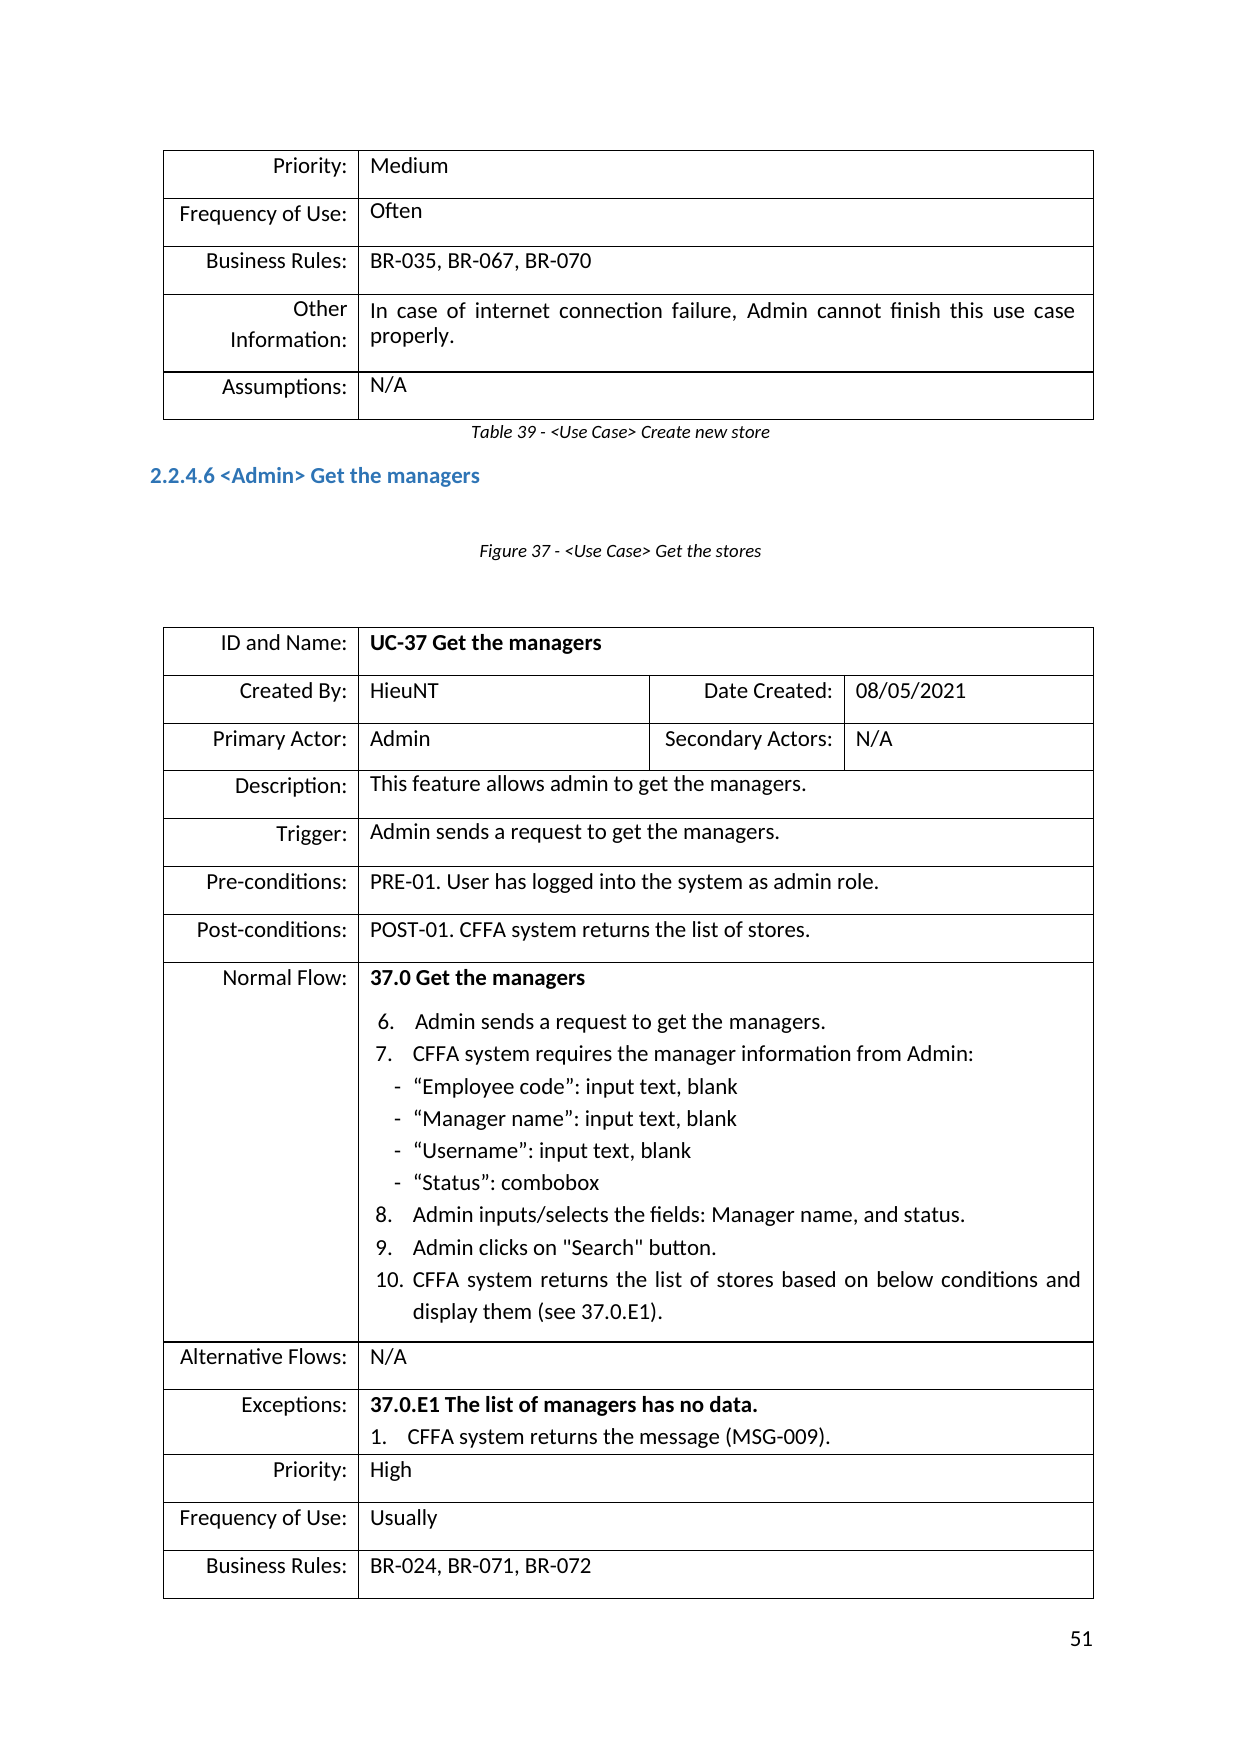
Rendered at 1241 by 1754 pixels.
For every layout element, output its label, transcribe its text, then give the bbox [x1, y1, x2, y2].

table_cell Description: [164, 771, 358, 818]
table_cell Date Created: [650, 676, 844, 723]
table_cell Frequency of Use: [164, 1503, 358, 1550]
table_cell Assumptions: [164, 373, 358, 419]
table_cell N/A [359, 373, 1093, 419]
table_cell Secondary Actors: [650, 724, 844, 770]
table_cell Trigger: [164, 819, 358, 866]
table_cell BR-035, BR-067, BR-070 [359, 247, 1093, 293]
text Figure 37 - <Use Case> Get the stores [150, 539, 1093, 562]
table_cell Often [359, 199, 1093, 246]
table_cell Other Information: [164, 295, 358, 371]
table_cell 08/05/2021 [845, 676, 1093, 723]
table_cell Frequency of Use: [164, 199, 358, 246]
table_cell Medium [359, 151, 1093, 198]
table_cell 37.0.E1 The list of managers has no data. CFFA system returns the message (MSG-009). [359, 1390, 1093, 1454]
text Table 39 - <Use Case> Create new store [150, 420, 1093, 443]
table_cell Pre-conditions: [164, 867, 358, 914]
table_cell Admin [359, 724, 649, 770]
table_cell Alternative Flows: [164, 1343, 358, 1389]
table_cell PRE-01. User has logged into the system as admin role. [359, 867, 1093, 914]
table_cell N/A [359, 1343, 1093, 1389]
table_cell N/A [845, 724, 1093, 770]
table_cell Business Rules: [164, 1551, 358, 1598]
table_cell Created By: [164, 676, 358, 723]
table_cell POST-01. CFFA system returns the list of stores. [359, 915, 1093, 962]
table_cell In case of internet connection failure, Admin cannot finish this use case properly. [359, 295, 1093, 371]
table_cell Primary Actor: [164, 724, 358, 770]
table_cell BR-024, BR-071, BR-072 [359, 1551, 1093, 1598]
table_cell High [359, 1455, 1093, 1502]
table_cell Post-conditions: [164, 915, 358, 962]
table_cell Normal Flow: [164, 963, 358, 1341]
table_cell Usually [359, 1503, 1093, 1550]
table_cell HieuNT [359, 676, 649, 723]
subtitle 2.2.4.6 <Admin> Get the managers [150, 462, 1093, 490]
table_cell Business Rules: [164, 247, 358, 293]
table_cell Admin sends a request to get the managers. [359, 819, 1093, 866]
table_cell 37.0 Get the managers Admin sends a request to get the managers. CFFA system requires the manager information from Admin: “Employee code”: input text, blank “Manager name”: input text, blank “Username”: input text, blank “Status”: combobox Admin inputs/selects the fields: Manager name, and status. Admin clicks on "Search" button. CFFA system returns the list of stores based on below conditions and display them (see 37.0.E1). [359, 963, 1093, 1341]
table_cell Priority: [164, 1455, 358, 1502]
table_header UC-37 Get the managers [359, 628, 1093, 675]
table_cell Priority: [164, 151, 358, 198]
table_header ID and Name: [164, 628, 358, 675]
table_cell This feature allows admin to get the managers. [359, 771, 1093, 818]
table_cell Exceptions: [164, 1390, 358, 1454]
